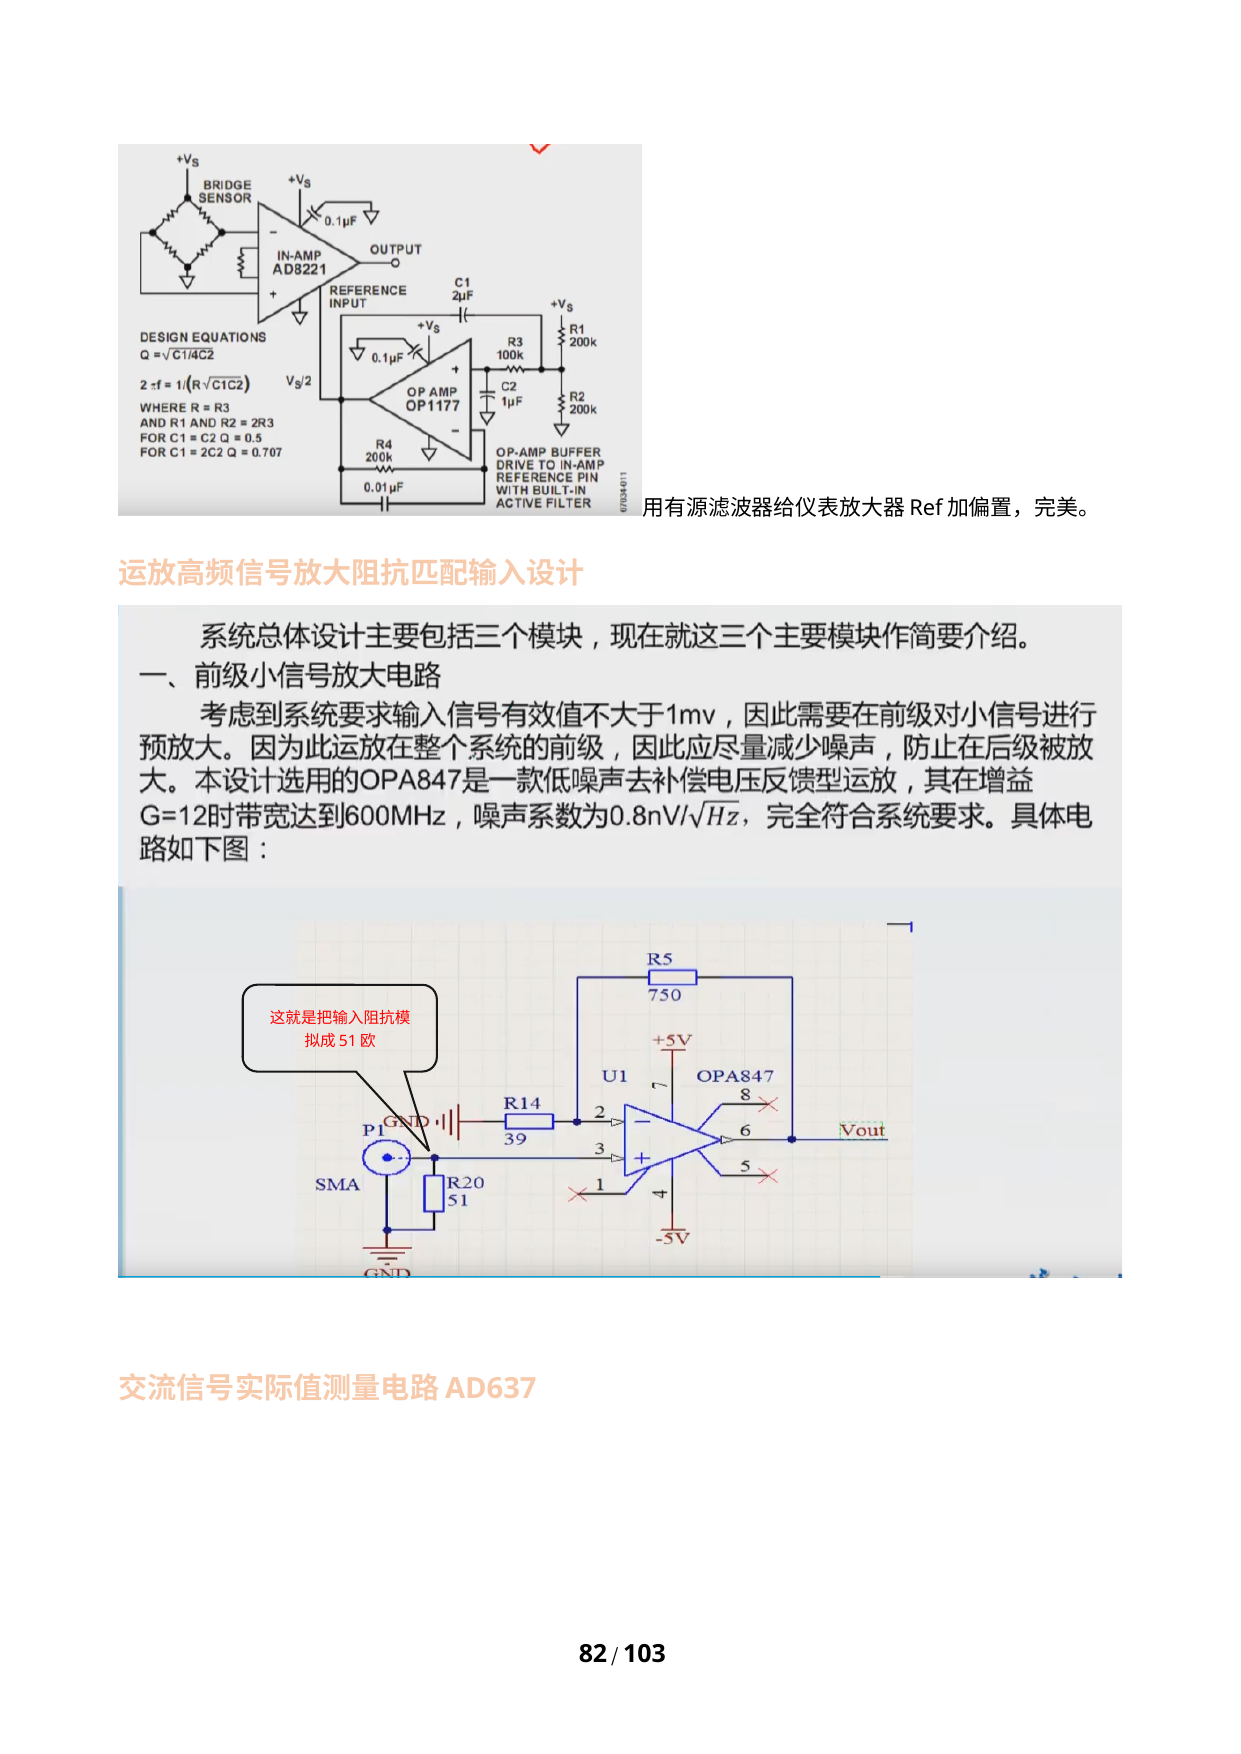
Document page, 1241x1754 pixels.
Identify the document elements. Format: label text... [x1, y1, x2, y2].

picture [118, 144, 643, 516]
text 交流信号实际值测量电路AD637 [118, 1352, 1122, 1420]
picture [118, 605, 1123, 1278]
text 运放高频信号放大阻抗匹配输入设计 [118, 537, 1122, 605]
